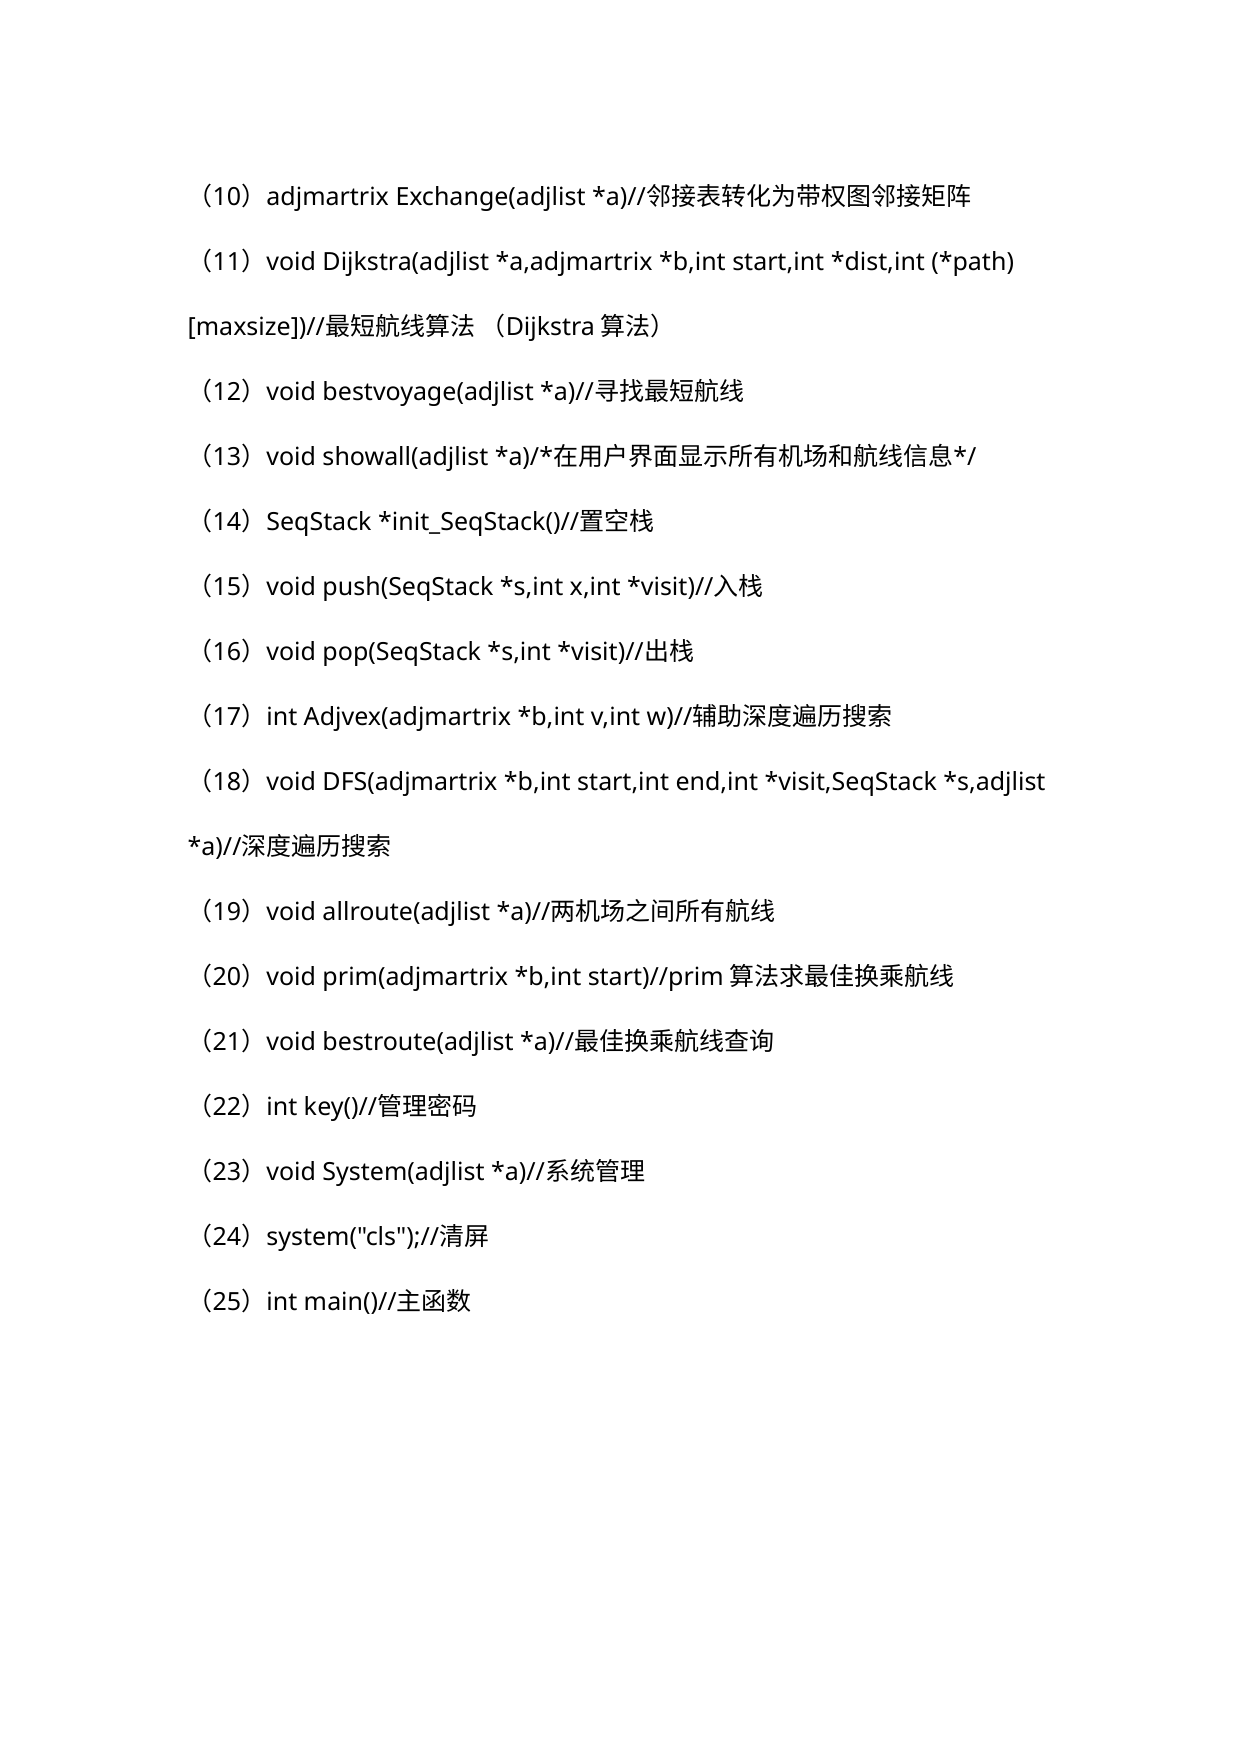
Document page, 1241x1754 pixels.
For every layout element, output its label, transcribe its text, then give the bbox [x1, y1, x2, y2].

text （11）void Dijkstra(adjlist *a,adjmartrix *b,int start,int *dist,int (*path)[maxsize])//最短航线算法 （Dijkstra算法） [187, 227, 1053, 357]
text （14）SeqStack *init_SeqStack()//置空栈 [187, 487, 1053, 552]
text （15）void push(SeqStack *s,int x,int *visit)//入栈 [187, 552, 1053, 617]
text （20）void prim(adjmartrix *b,int start)//prim算法求最佳换乘航线 [187, 942, 1053, 1007]
text （22）int key()//管理密码 [187, 1072, 1053, 1137]
text （21）void bestroute(adjlist *a)//最佳换乘航线查询 [187, 1007, 1053, 1072]
text （18）void DFS(adjmartrix *b,int start,int end,int *visit,SeqStack *s,adjlist *a)//深度遍历搜索 [187, 747, 1053, 877]
text （23）void System(adjlist *a)//系统管理 [187, 1137, 1053, 1202]
text （19）void allroute(adjlist *a)//两机场之间所有航线 [187, 877, 1053, 942]
text （13）void showall(adjlist *a)/*在用户界面显示所有机场和航线信息*/ [187, 422, 1053, 487]
text （12）void bestvoyage(adjlist *a)//寻找最短航线 [187, 357, 1053, 422]
text （24）system("cls");//清屏 [187, 1202, 1053, 1267]
text （10）adjmartrix Exchange(adjlist *a)//邻接表转化为带权图邻接矩阵 [187, 162, 1053, 227]
text （17）int Adjvex(adjmartrix *b,int v,int w)//辅助深度遍历搜索 [187, 682, 1053, 747]
text （16）void pop(SeqStack *s,int *visit)//出栈 [187, 617, 1053, 682]
text （25）int main()//主函数 [187, 1267, 1053, 1332]
